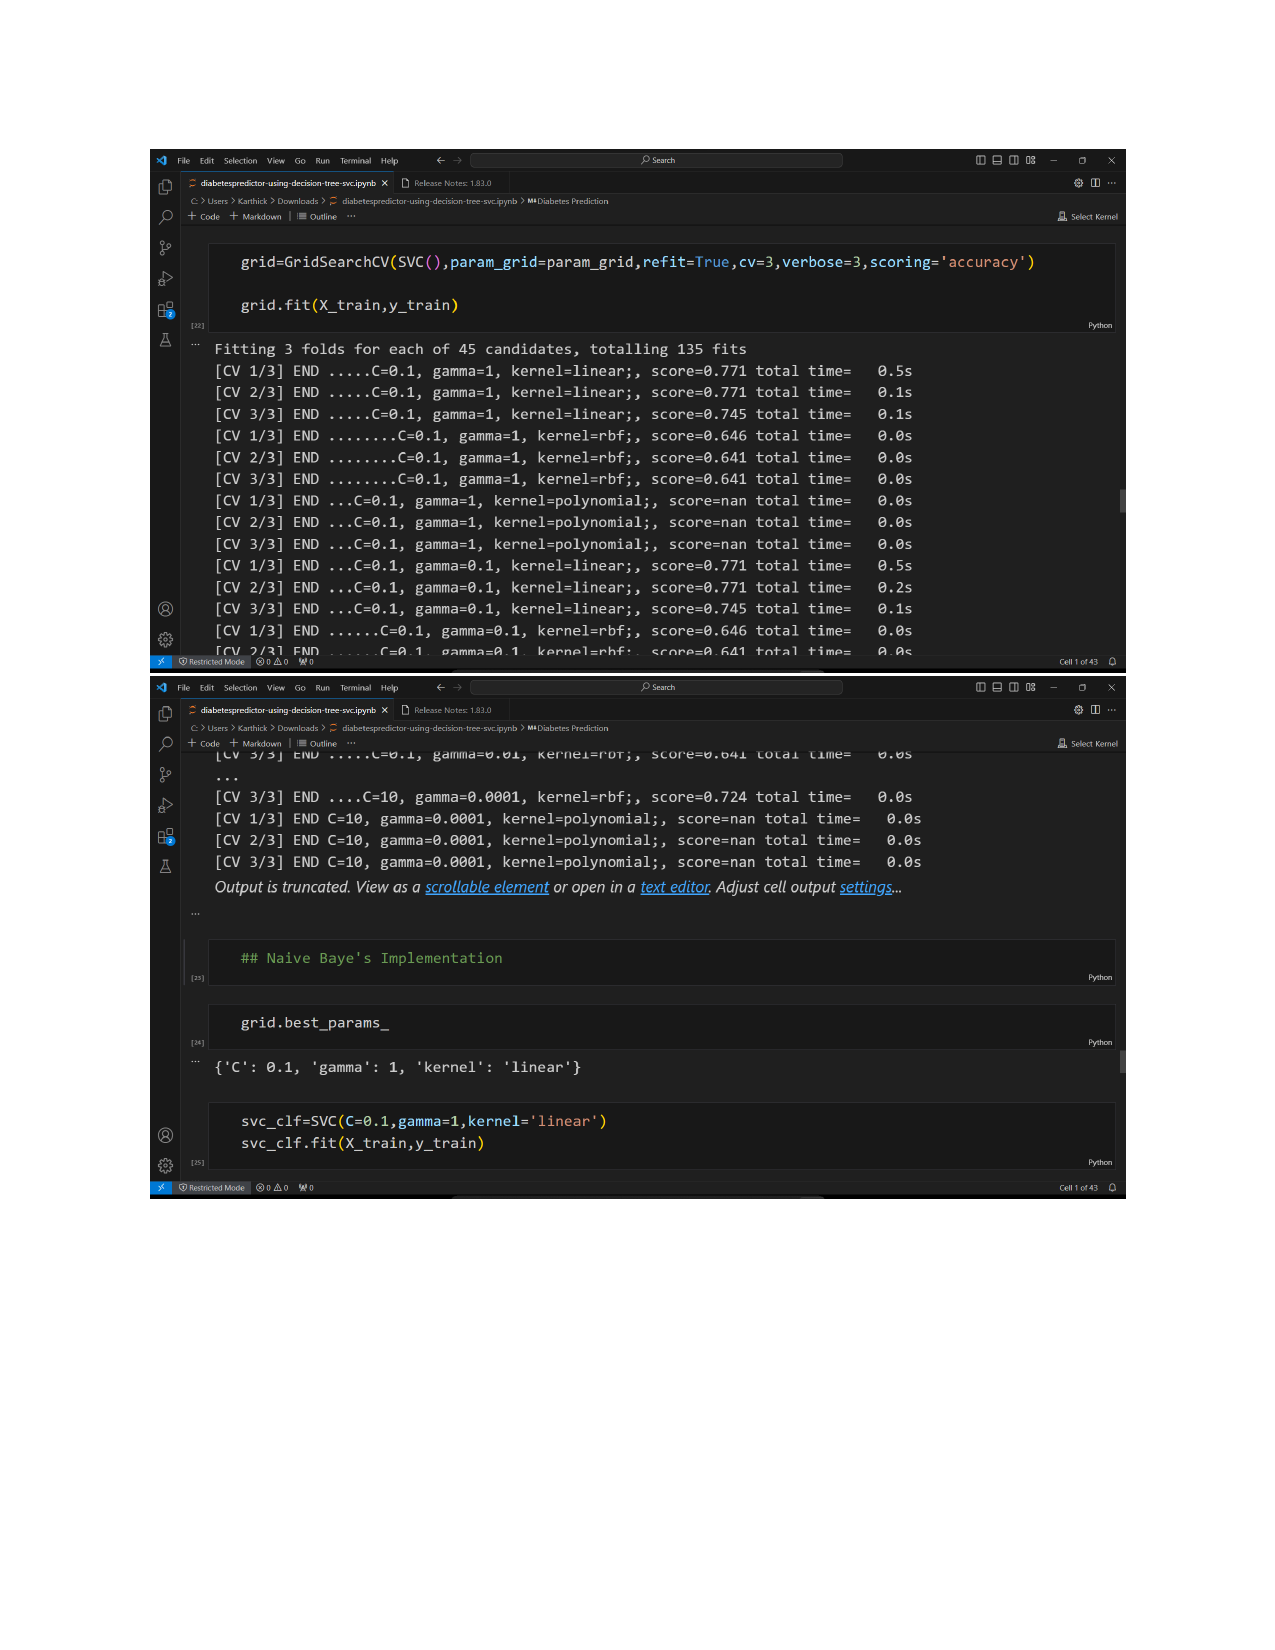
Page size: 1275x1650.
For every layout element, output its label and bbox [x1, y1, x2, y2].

picture [150, 676, 1126, 1199]
picture [150, 149, 1126, 673]
